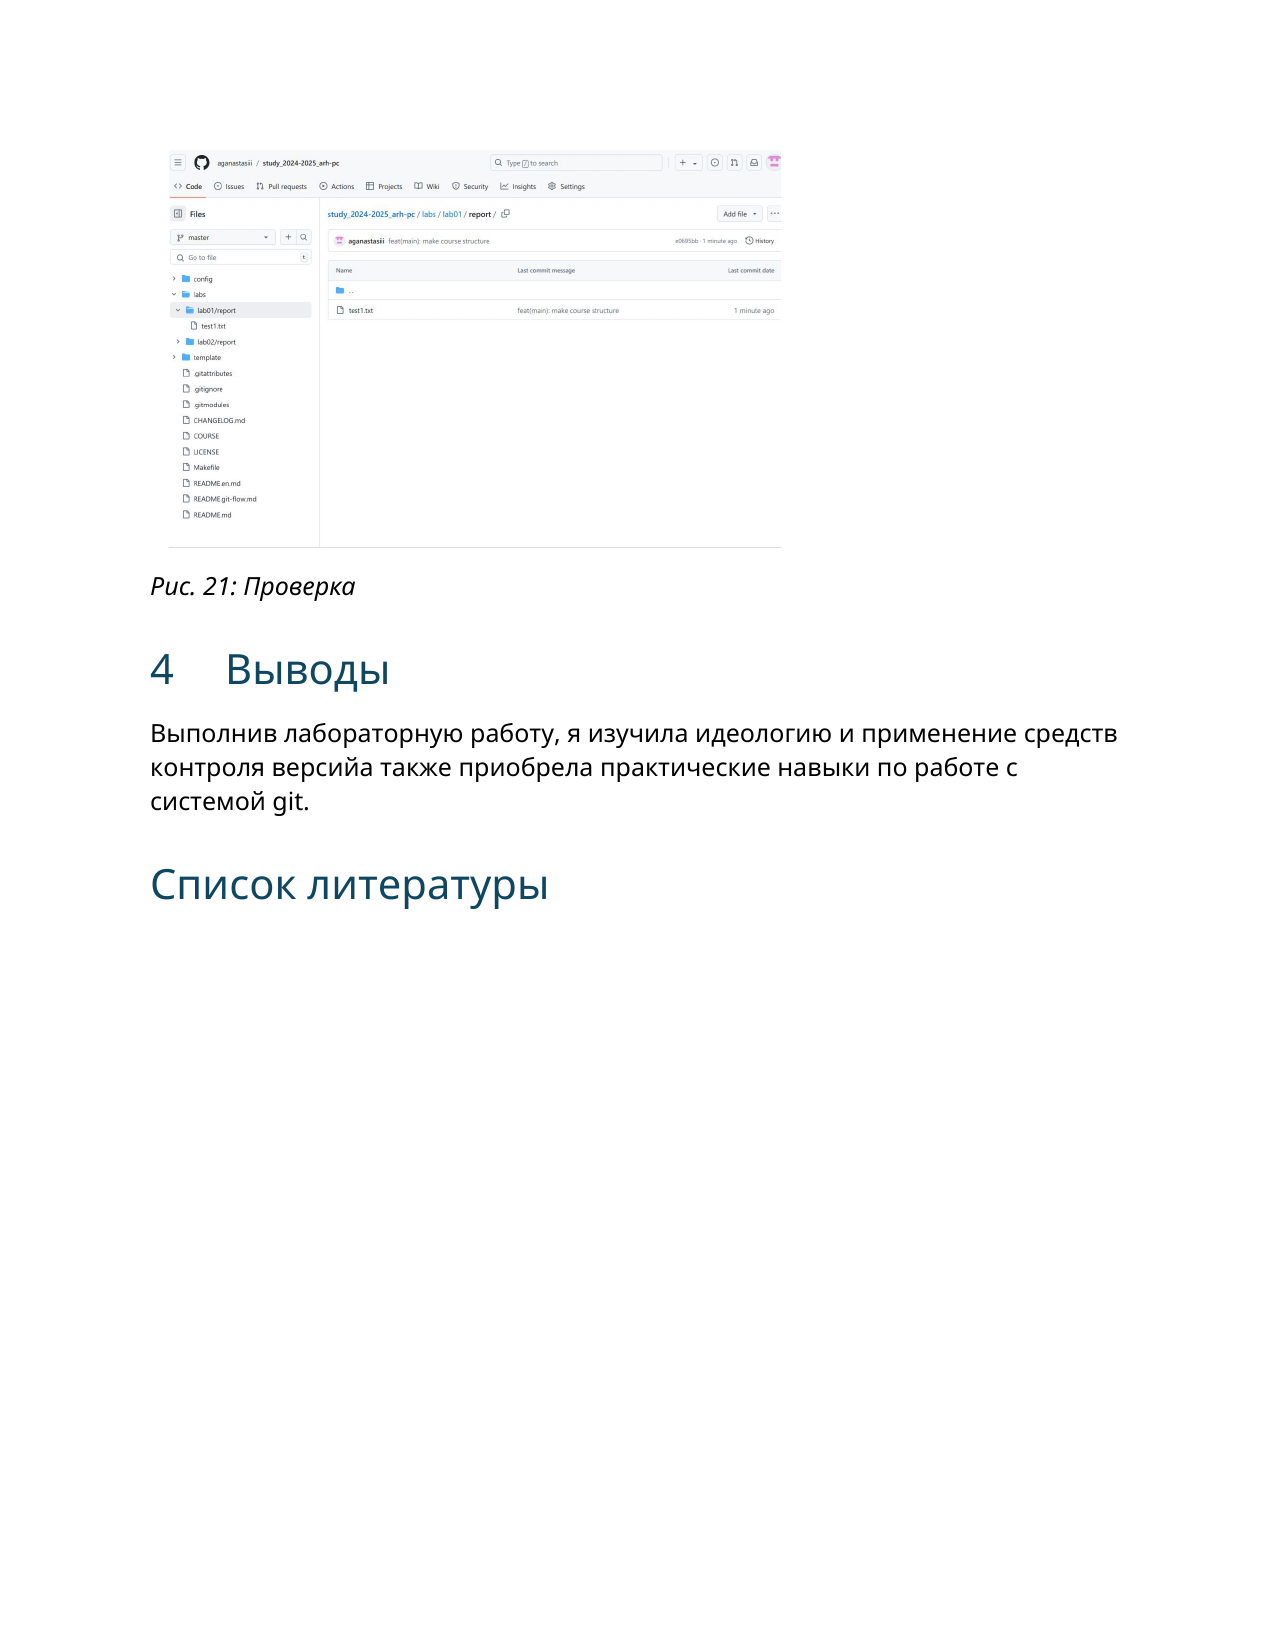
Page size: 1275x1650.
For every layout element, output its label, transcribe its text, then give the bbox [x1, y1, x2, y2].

text Выполнив лабораторную работу, я изучила идеологию и применение средств контроля версийа также приобрела практические навыки по работе с системой git. [150, 716, 1125, 818]
subtitle 4 Выводы [150, 640, 1125, 697]
picture [168, 150, 782, 548]
text Рис. 21: Проверка [150, 568, 1125, 602]
subtitle Список литературы [150, 855, 1125, 912]
